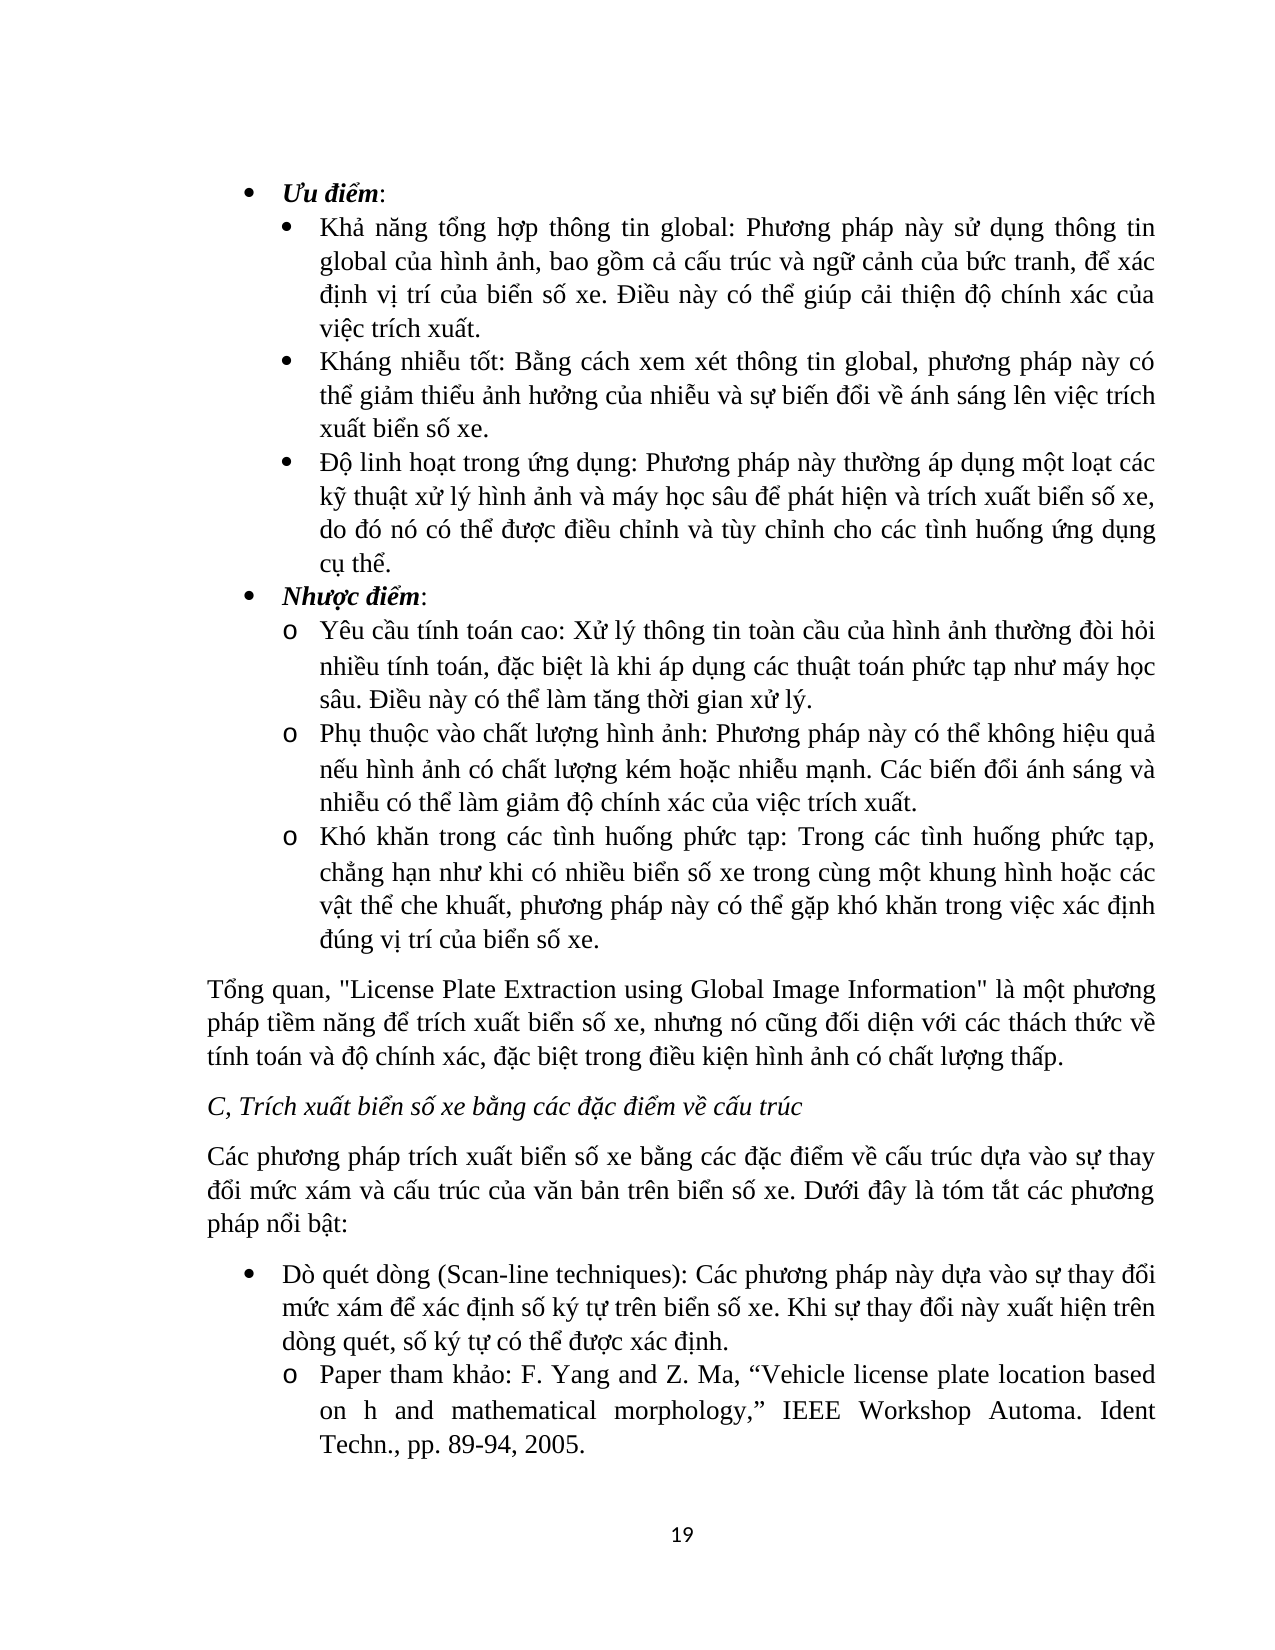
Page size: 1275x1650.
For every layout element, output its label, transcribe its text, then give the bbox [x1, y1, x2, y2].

list Độ linh hoạt trong ứng dụng: Phương pháp này thường áp dụng một loạt các kỹ thuật xử lý hình ảnh và máy học sâu để phát hiện và trích xuất biển số xe, do đó nó có thể được điều chỉnh và tùy chỉnh cho các tình huống ứng dụng cụ thể. [282, 446, 1157, 578]
text Các phương pháp trích xuất biển số xe bằng các đặc điểm về cấu trúc dựa vào sự thay đổi mức xám và cấu trúc của văn bản trên biển số xe. Dưới đây là tóm tắt các phương pháp nổi bật: [207, 1140, 1157, 1239]
list Khả năng tổng hợp thông tin global: Phương pháp này sử dụng thông tin global của hình ảnh, bao gồm cả cấu trúc và ngữ cảnh của bức tranh, để xác định vị trí của biển số xe. Điều này có thể giúp cải thiện độ chính xác của việc trích xuất. [282, 211, 1157, 343]
text Tổng quan, "License Plate Extraction using Global Image Information" là một phương pháp tiềm năng để trích xuất biển số xe, nhưng nó cũng đối diện với các thách thức về tính toán và độ chính xác, đặc biệt trong điều kiện hình ảnh có chất lượng thấp. [207, 973, 1157, 1071]
list Phụ thuộc vào chất lượng hình ảnh: Phương pháp này có thể không hiệu quả nếu hình ảnh có chất lượng kém hoặc nhiễu mạnh. Các biến đổi ánh sáng và nhiễu có thể làm giảm độ chính xác của việc trích xuất. [282, 717, 1157, 817]
list Paper tham khảo: F. Yang and Z. Ma, “Vehicle license plate location based on h and mathematical morphology,” IEEE Workshop Automa. Ident Techn., pp. 89-94, 2005. [282, 1358, 1157, 1459]
list Khó khăn trong các tình huống phức tạp: Trong các tình huống phức tạp, chẳng hạn như khi có nhiều biển số xe trong cùng một khung hình hoặc các vật thể che khuất, phương pháp này có thể gặp khó khăn trong việc xác định đúng vị trí của biển số xe. [282, 820, 1157, 954]
list Dò quét dòng (Scan-line techniques): Các phương pháp này dựa vào sự thay đổi mức xám để xác định số ký tự trên biển số xe. Khi sự thay đổi này xuất hiện trên dòng quét, số ký tự có thể được xác định. [244, 1258, 1157, 1356]
list Nhược điểm: [244, 580, 1157, 611]
list Yêu cầu tính toán cao: Xử lý thông tin toàn cầu của hình ảnh thường đòi hỏi nhiều tính toán, đặc biệt là khi áp dụng các thuật toán phức tạp như máy học sâu. Điều này có thể làm tăng thời gian xử lý. [282, 614, 1157, 714]
list Ưu điểm: [244, 177, 1157, 208]
list Kháng nhiễu tốt: Bằng cách xem xét thông tin global, phương pháp này có thể giảm thiểu ảnh hưởng của nhiễu và sự biến đổi về ánh sáng lên việc trích xuất biển số xe. [282, 345, 1157, 443]
text C, Trích xuất biển số xe bằng các đặc điểm về cấu trúc [207, 1090, 1157, 1121]
